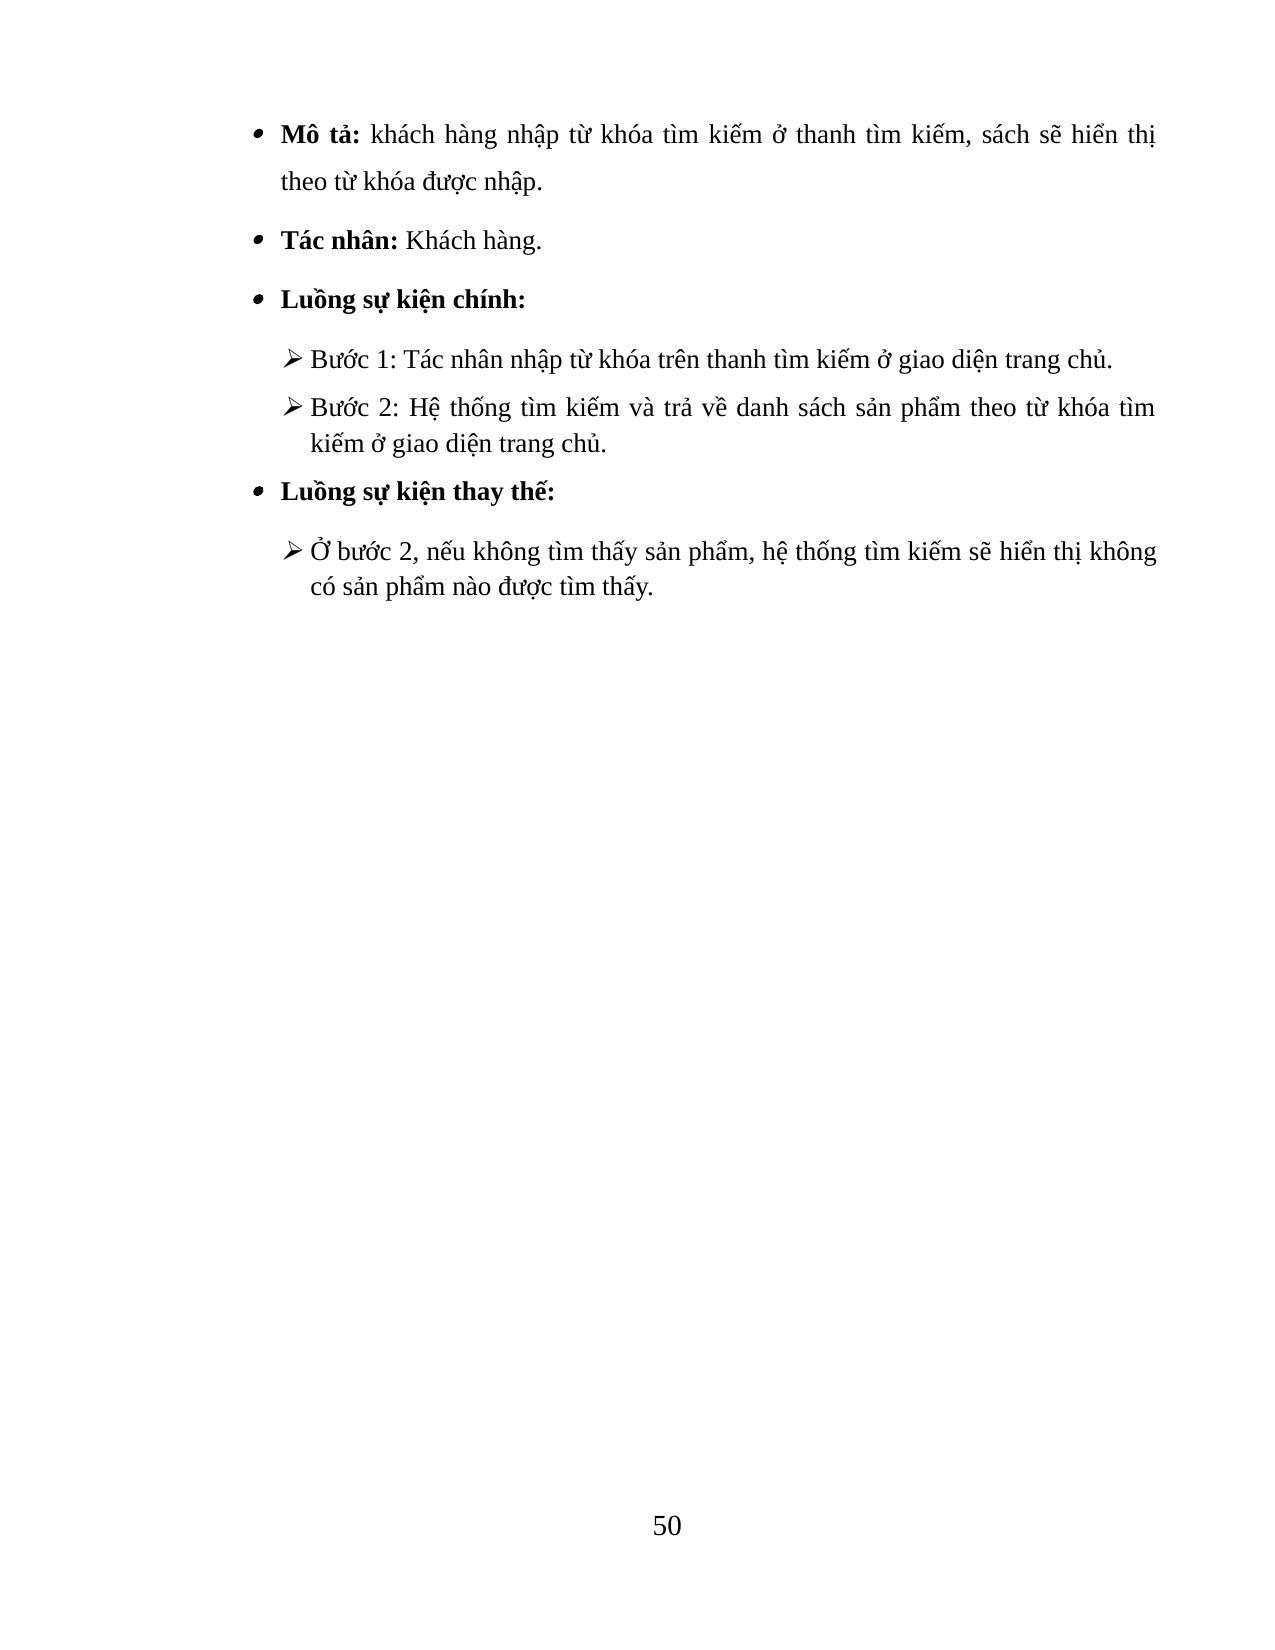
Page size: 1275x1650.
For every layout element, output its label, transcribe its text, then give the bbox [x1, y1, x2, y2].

list Luồng sự kiện thay thế: [251, 475, 1157, 507]
text Ở bước 2, nếu không tìm thấy sản phẩm, hệ thống tìm kiếm sẽ hiển thị không có sản phẩm nào được tìm thấy. [281, 535, 1157, 602]
list Tác nhân: Khách hàng. [251, 224, 1157, 255]
text Bước 1: Tác nhân nhập từ khóa trên thanh tìm kiếm ở giao diện trang chủ. [281, 343, 1157, 374]
list Luồng sự kiện chính: [251, 283, 1157, 315]
text Bước 2: Hệ thống tìm kiếm và trả về danh sách sản phẩm theo từ khóa tìm kiếm ở giao diện trang chủ. [281, 391, 1157, 458]
list Mô tả: khách hàng nhập từ khóa tìm kiếm ở thanh tìm kiếm, sách sẽ hiển thị theo từ khóa được nhập. [251, 118, 1157, 196]
